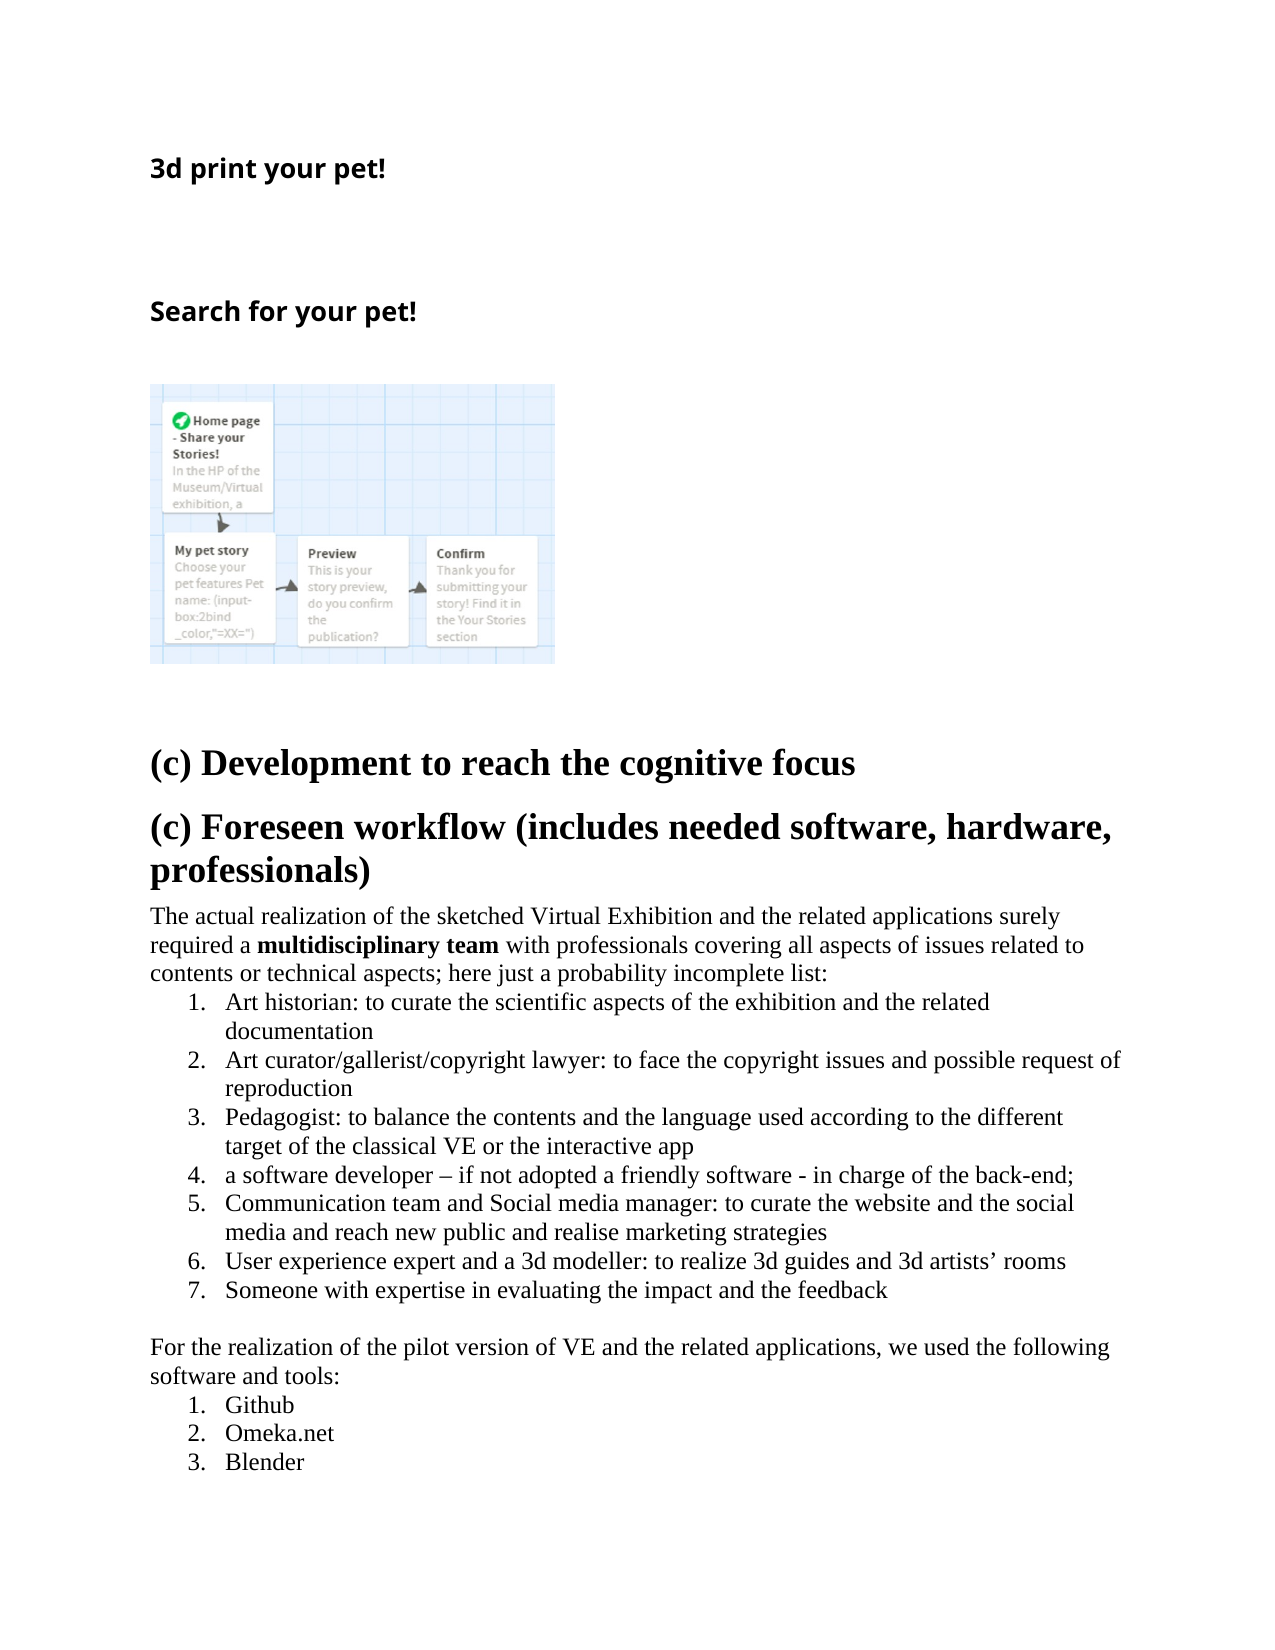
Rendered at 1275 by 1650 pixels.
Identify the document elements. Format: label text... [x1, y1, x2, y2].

picture [150, 546, 785, 983]
subtitle Search for your pet! [150, 1216, 1125, 1253]
picture [150, 149, 996, 457]
subtitle 3d print your pet! [150, 1074, 1125, 1111]
subtitle Share your Stories [150, 501, 1125, 538]
